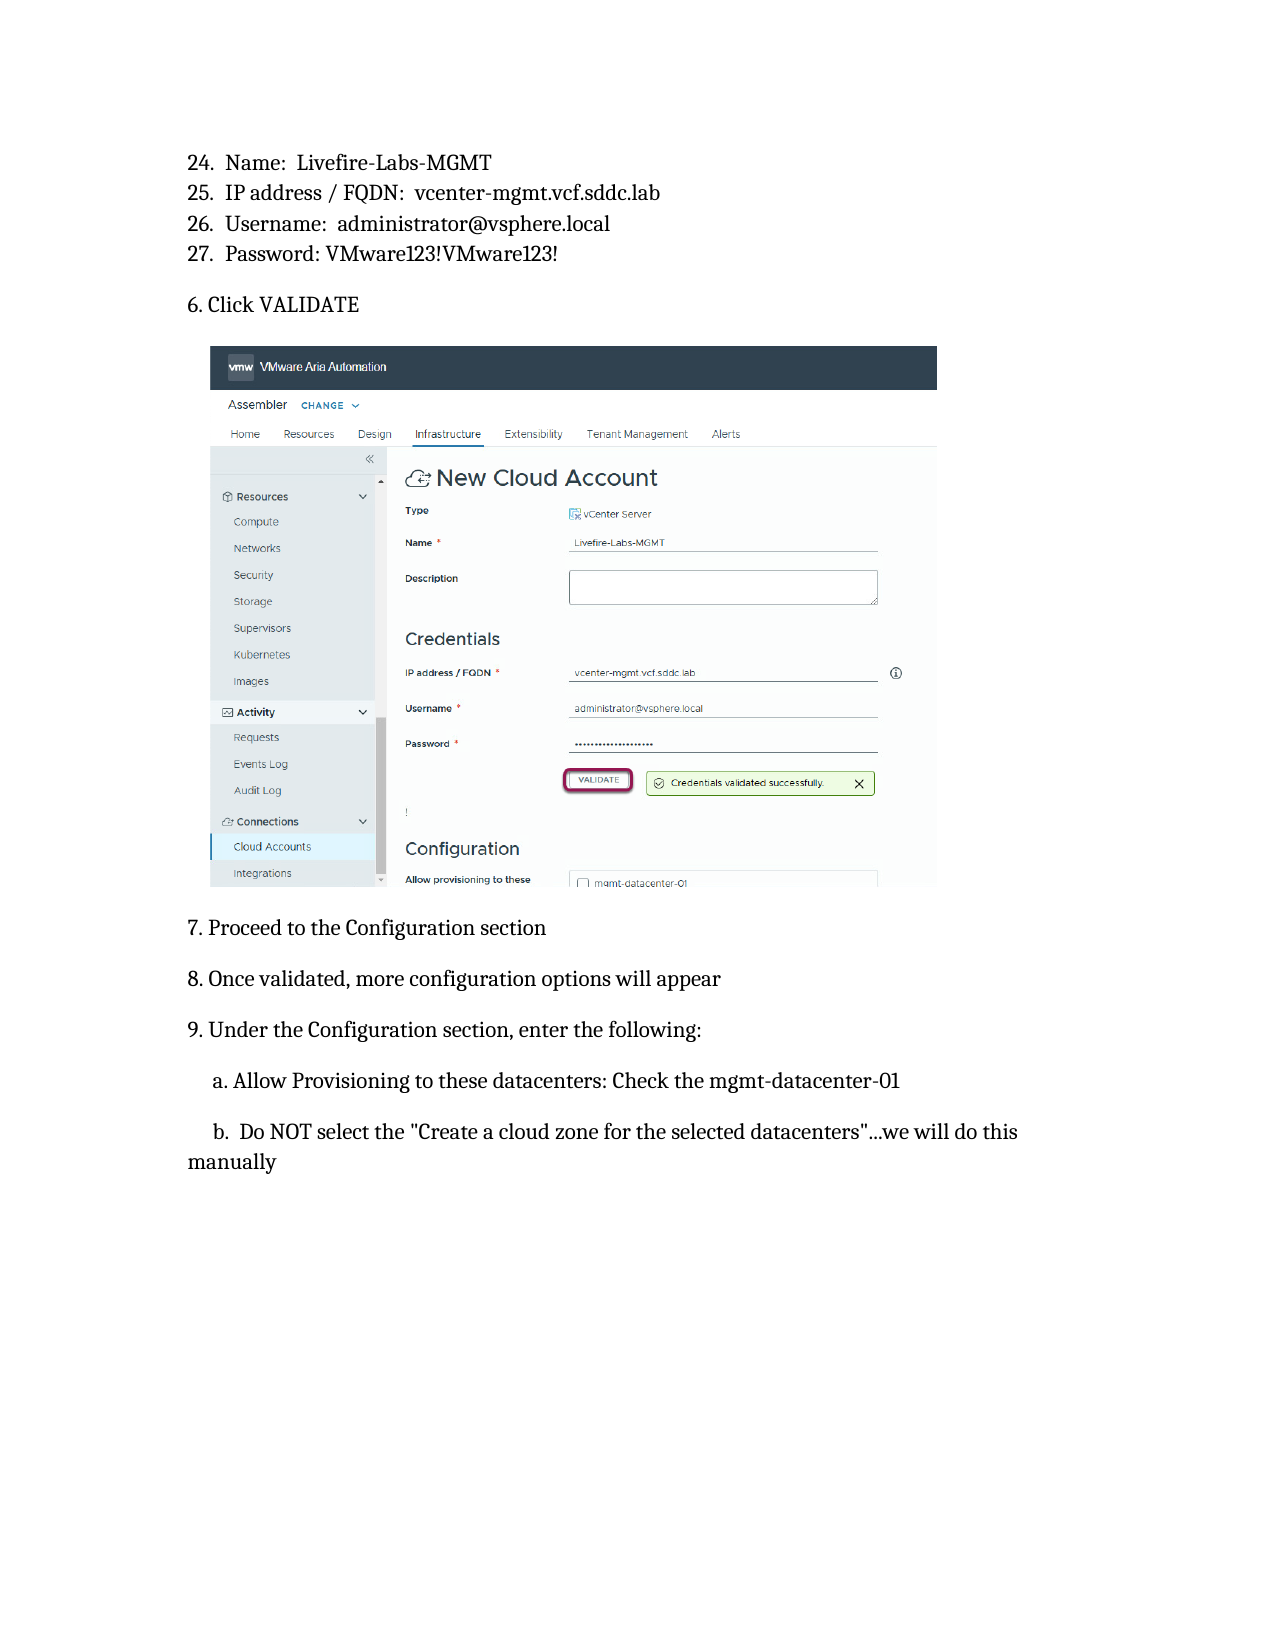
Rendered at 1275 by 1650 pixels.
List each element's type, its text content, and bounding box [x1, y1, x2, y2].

text a. Allow Provisioning to these datacenters: Check the mgmt-datacenter-01 [187, 1068, 1087, 1094]
list Password: VMware123!VMware123! [187, 241, 1087, 267]
text 7. Proceed to the Configuration section [187, 914, 1087, 941]
text 6. Click VALIDATE [187, 292, 1087, 318]
text 9. Under the Configuration section, enter the following: [187, 1017, 1087, 1043]
text 8. Once validated, more configuration options will appear [187, 966, 1087, 992]
list IP address / FQDN: vcenter-mgmt.vcf.sddc.lab [187, 180, 1087, 207]
list Name: Livefire-Labs-MGMT [187, 150, 1087, 176]
picture [206, 342, 957, 890]
list Username: administrator@vsphere.local [187, 210, 1087, 237]
text b. Do NOT select the "Create a cloud zone for the selected datacenters"...we will do this manually [187, 1119, 1087, 1175]
